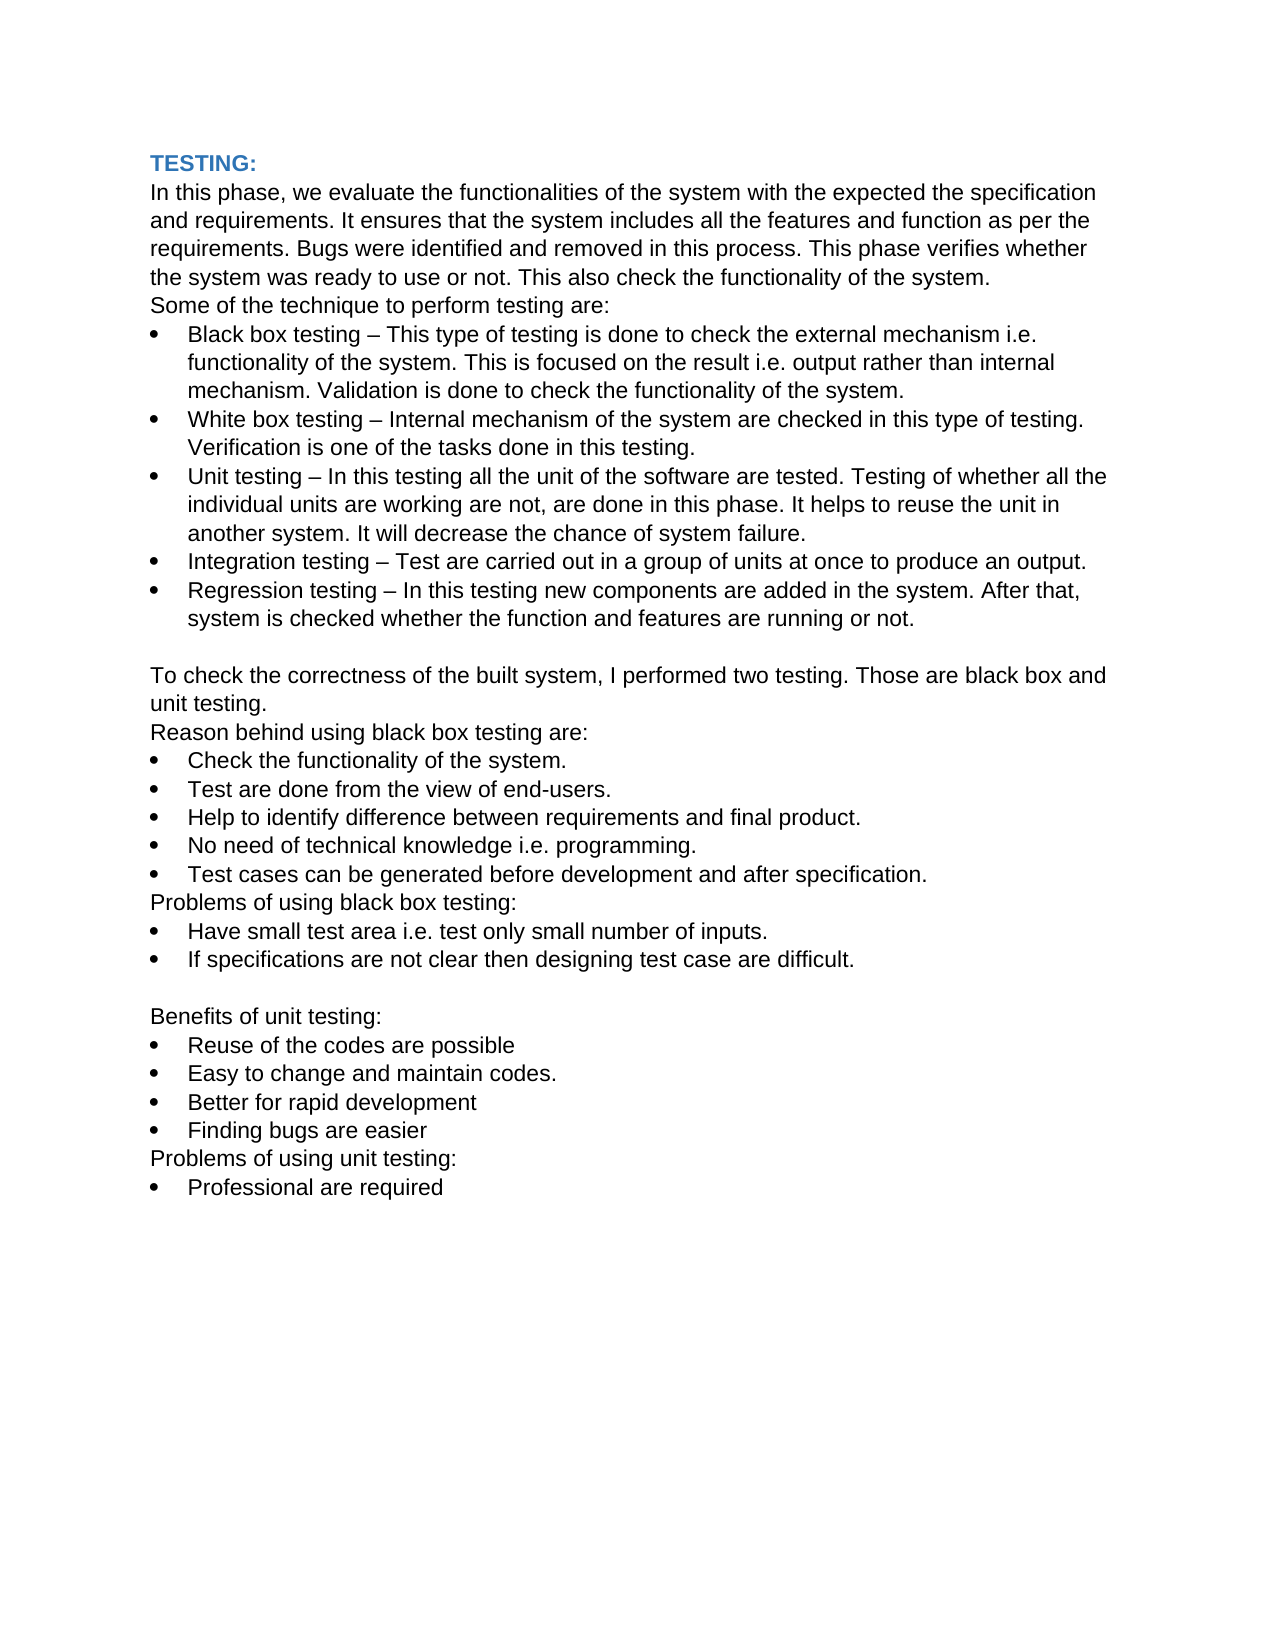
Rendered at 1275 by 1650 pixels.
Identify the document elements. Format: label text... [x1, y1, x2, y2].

list White box testing – Internal mechanism of the system are checked in this type of testing. Verification is one of the tasks done in this testing. [150, 406, 1125, 461]
list Check the functionality of the system. [150, 747, 1125, 773]
list Reuse of the codes are possible [150, 1032, 1125, 1058]
text Benefits of unit testing: [150, 1003, 1125, 1029]
subtitle TESTING: [150, 150, 1125, 176]
text To check the correctness of the built system, I performed two testing. Those are black box and unit testing. [150, 662, 1125, 717]
text In this phase, we evaluate the functionalities of the system with the expected the specification and requirements. It ensures that the system includes all the features and function as per the requirements. Bugs were identified and removed in this process. This phase verifies whether the system was ready to use or not. This also check the functionality of the system. [150, 178, 1125, 290]
list Test are done from the view of end-users. [150, 776, 1125, 802]
list No need of technical knowledge i.e. programming. [150, 832, 1125, 859]
text Problems of using black box testing: [150, 889, 1125, 916]
list Better for rapid development [150, 1088, 1125, 1115]
list Easy to change and maintain codes. [150, 1060, 1125, 1086]
list Test cases can be generated before development and after specification. [150, 861, 1125, 887]
list Unit testing – In this testing all the unit of the software are tested. Testing of whether all the individual units are working are not, are done in this phase. It helps to reuse the unit in another system. It will decrease the chance of system failure. [150, 463, 1125, 546]
list If specifications are not clear then designing test case are difficult. [150, 946, 1125, 973]
list Help to identify difference between requirements and final product. [150, 804, 1125, 830]
list Finding bugs are easier [150, 1117, 1125, 1143]
list Regression testing – In this testing new components are added in the system. After that, system is checked whether the function and features are running or not. [150, 577, 1125, 631]
list Integration testing – Test are carried out in a group of units at once to produce an output. [150, 548, 1125, 574]
text Some of the technique to perform testing are: [150, 292, 1125, 318]
text Reason behind using black box testing are: [150, 719, 1125, 745]
text Problems of using unit testing: [150, 1145, 1125, 1172]
list Black box testing – This type of testing is done to check the external mechanism i.e. functionality of the system. This is focused on the result i.e. output rather than internal mechanism. Validation is done to check the functionality of the system. [150, 321, 1125, 404]
list Have small test area i.e. test only small number of inputs. [150, 918, 1125, 944]
list Professional are required [150, 1174, 1125, 1200]
